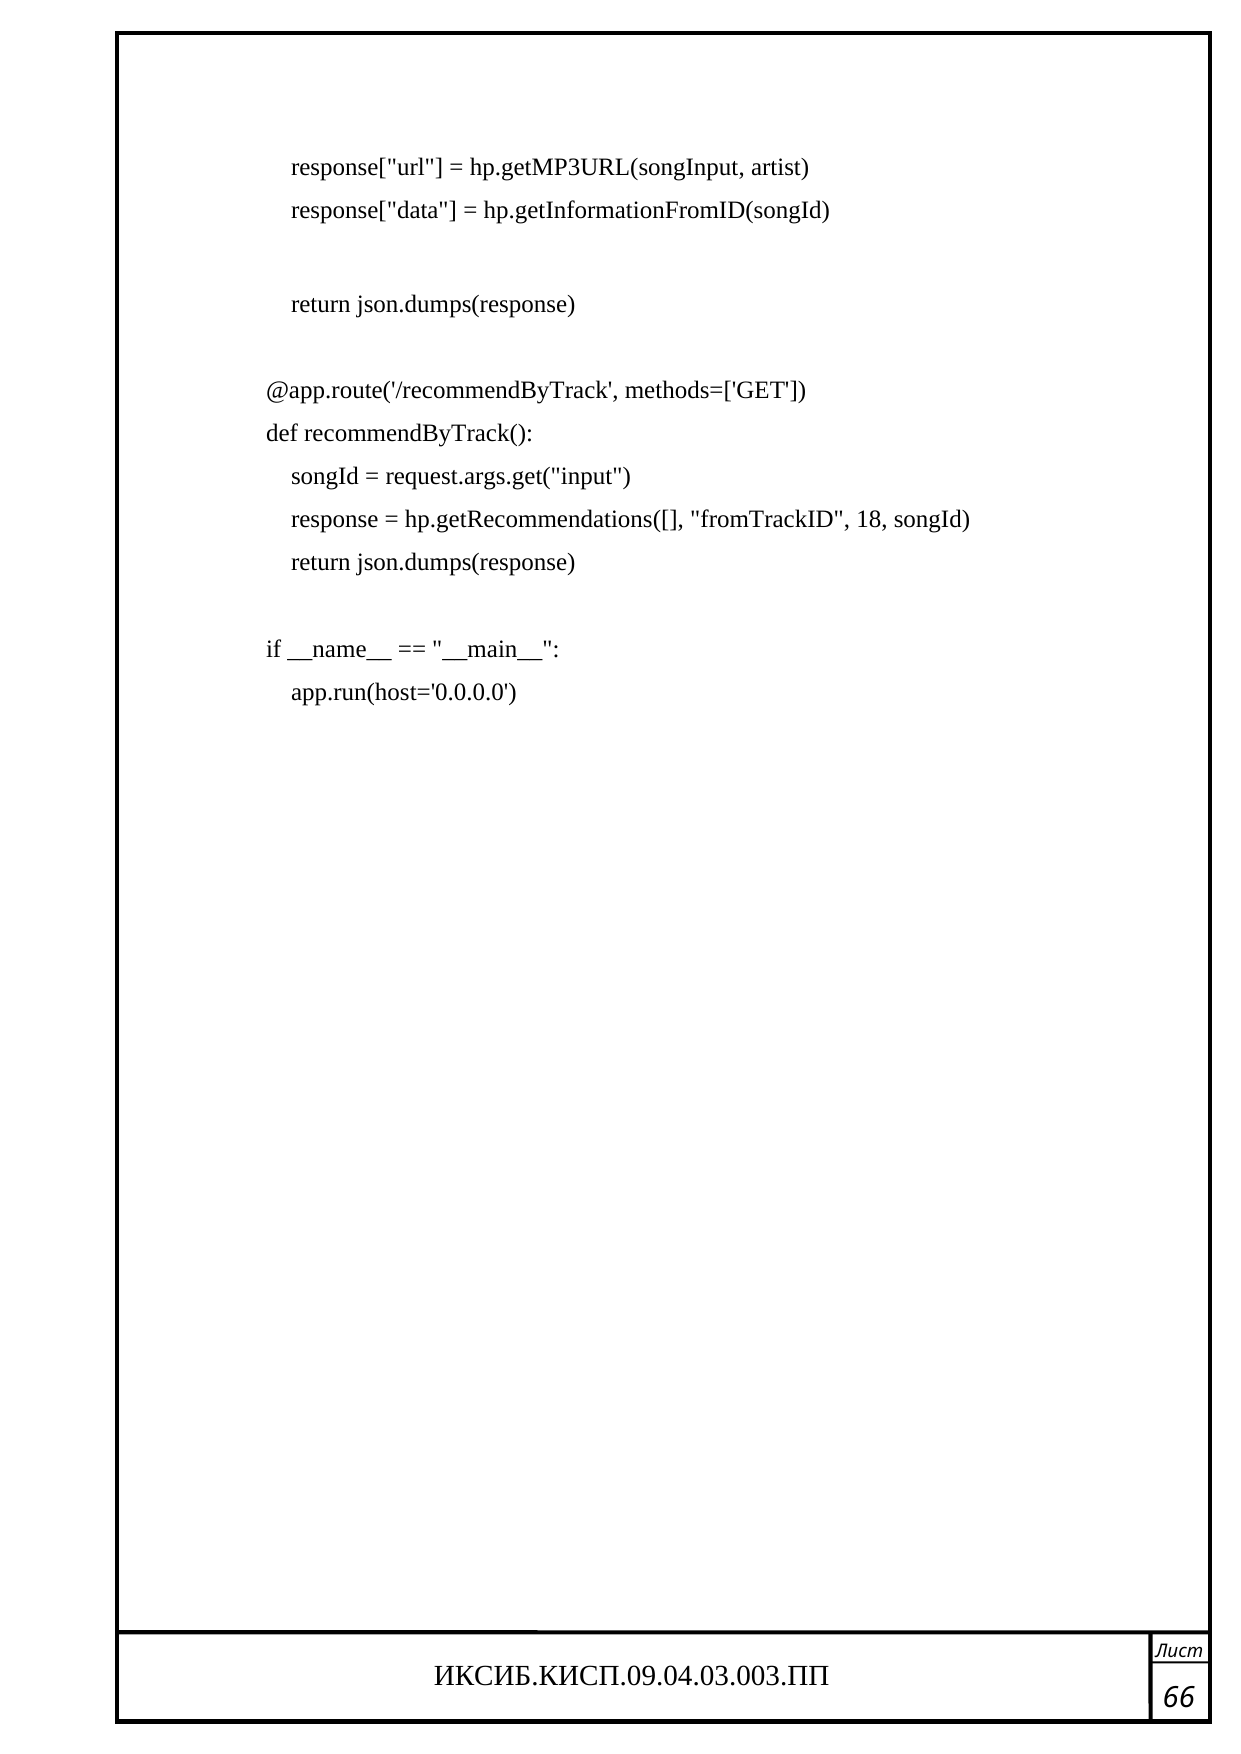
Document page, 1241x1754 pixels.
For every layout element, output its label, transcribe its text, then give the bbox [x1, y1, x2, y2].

text return json.dumps(response) [177, 289, 1152, 317]
text response["url"] = hp.getMP3URL(songInput, artist) [177, 152, 1152, 181]
text songId = request.args.get("input") [177, 461, 1152, 490]
text @app.route('/recommendByTrack', methods=['GET']) [177, 375, 1152, 404]
text if __name__ == "__main__": [177, 634, 1152, 662]
text response["data"] = hp.getInformationFromID(songId) [177, 195, 1152, 224]
text def recommendByTrack(): [177, 418, 1152, 447]
text response = hp.getRecommendations([], "fromTrackID", 18, songId) [177, 504, 1152, 533]
text return json.dumps(response) [177, 547, 1152, 576]
text app.run(host='0.0.0.0') [177, 677, 1152, 706]
